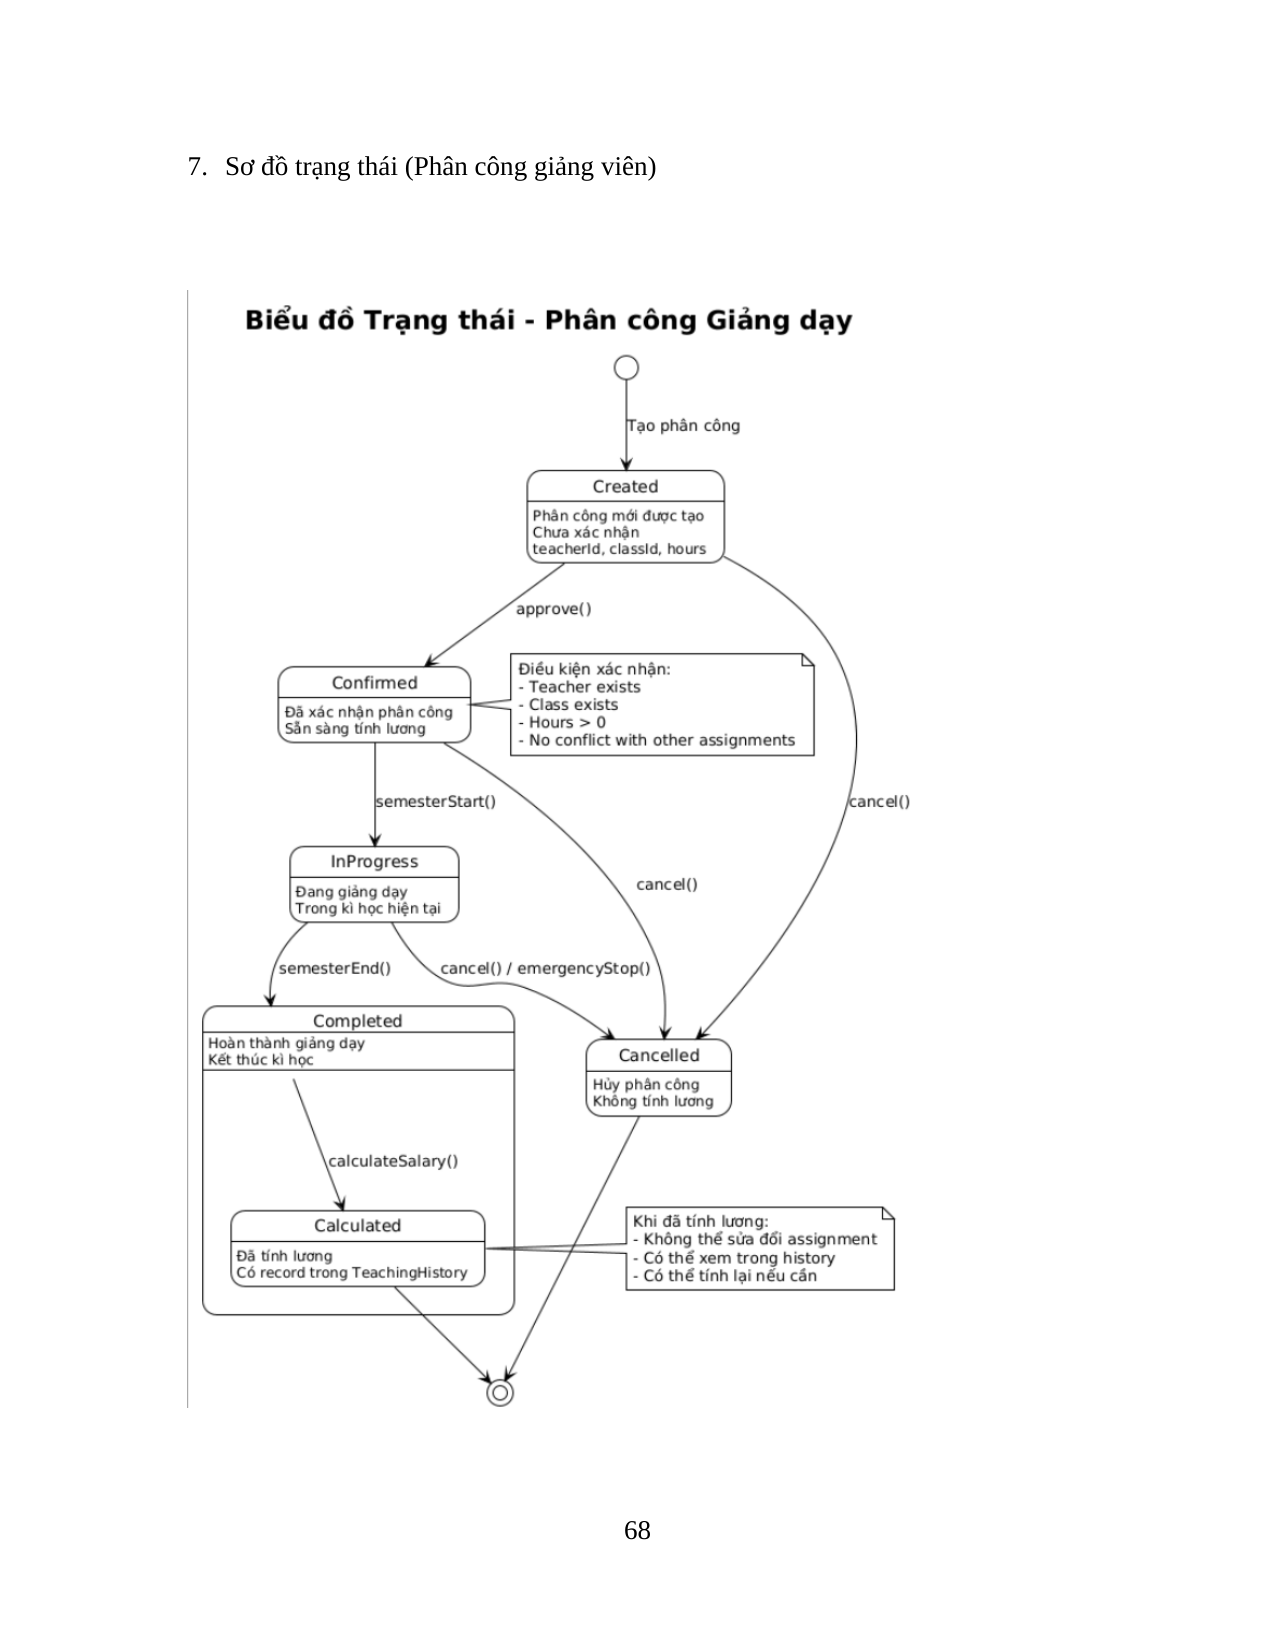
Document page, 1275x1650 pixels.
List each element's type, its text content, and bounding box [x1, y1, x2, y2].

list Sơ đồ trạng thái (Phân công giảng viên) [187, 150, 1125, 181]
picture [187, 290, 911, 1408]
